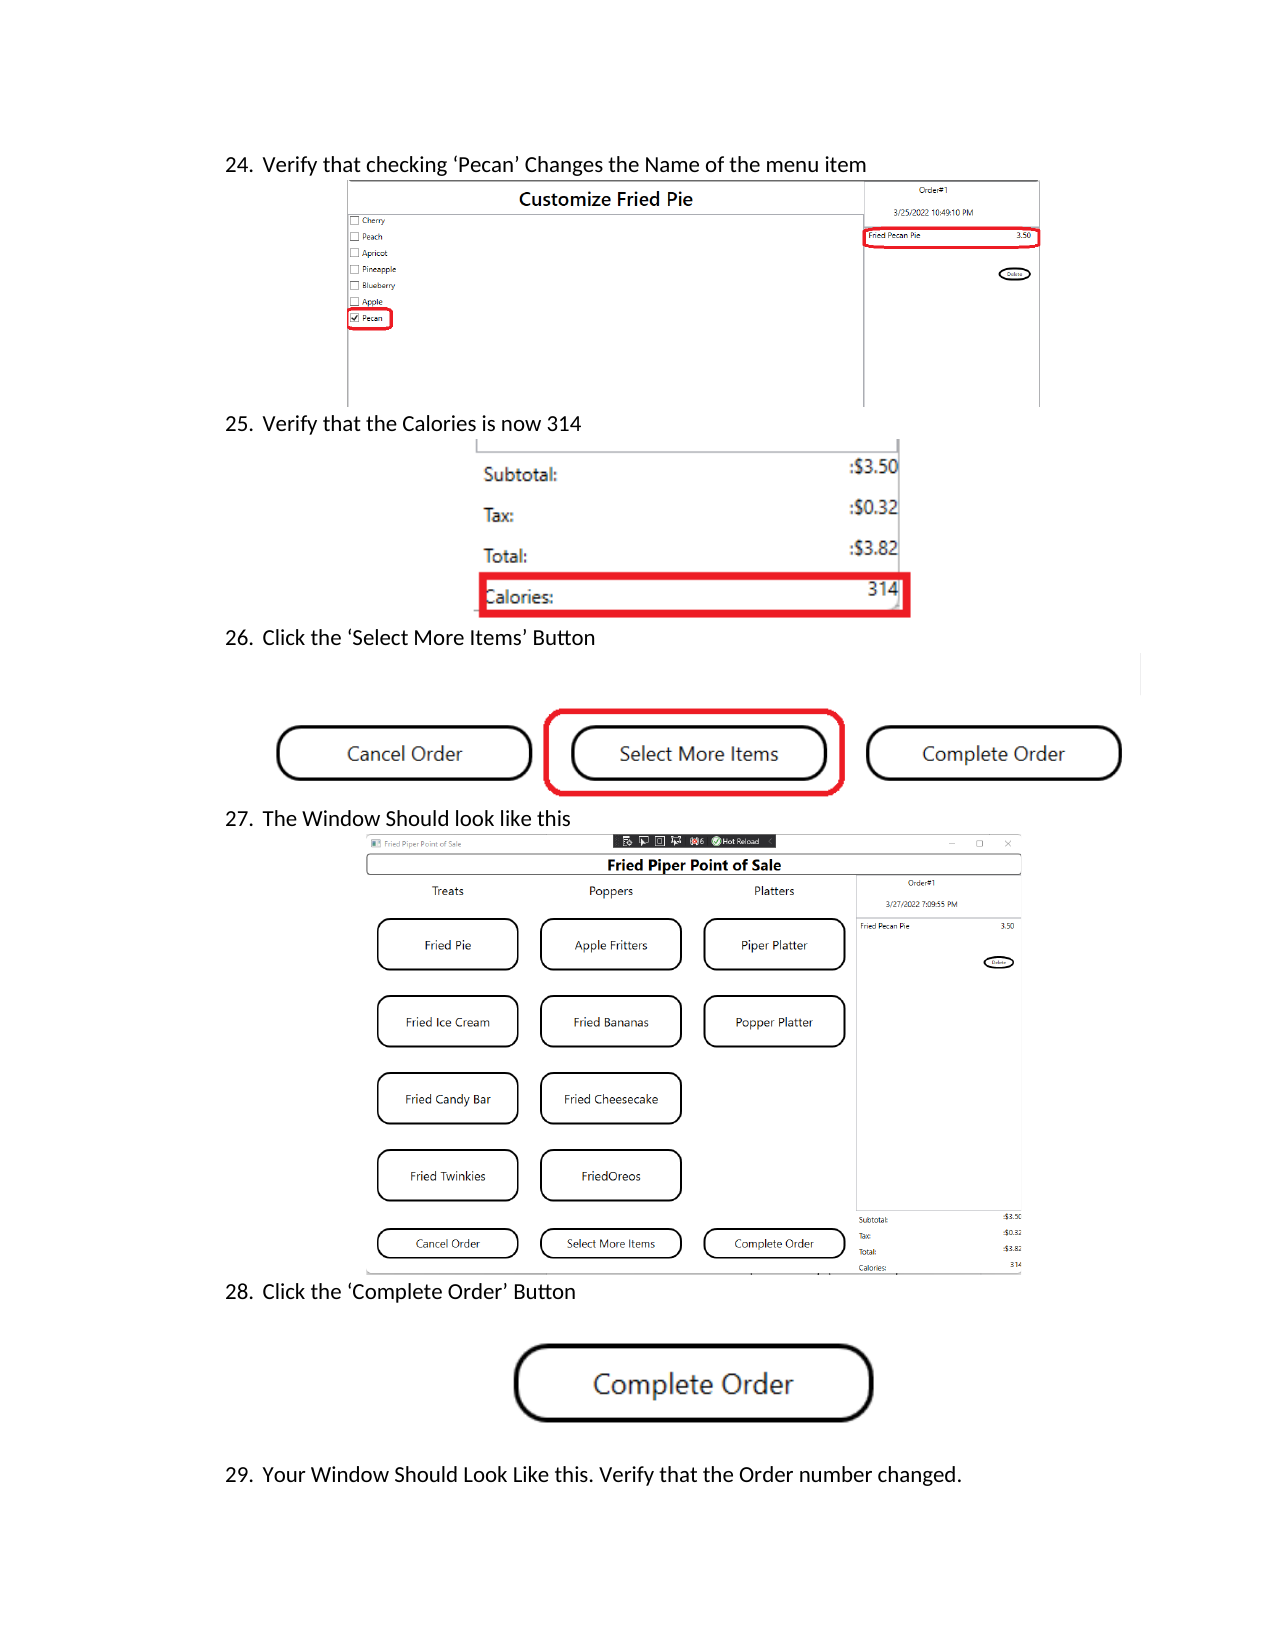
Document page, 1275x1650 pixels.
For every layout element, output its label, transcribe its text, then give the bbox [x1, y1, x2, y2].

picture [366, 834, 1022, 1275]
list Verify that the Calories is now 314 [225, 409, 1125, 437]
picture [347, 180, 1041, 407]
list Click the ‘Select More Items’ Button [225, 623, 1125, 651]
list Verify that checking ‘Pecan’ Changes the Name of the menu item [225, 150, 1125, 178]
list The Window Should look like this [225, 804, 1125, 832]
picture [486, 1306, 902, 1459]
list Your Window Should Look Like this. Verify that the Order number changed. [225, 1460, 1125, 1488]
picture [473, 439, 914, 621]
picture [262, 653, 1141, 802]
list Click the ‘Complete Order’ Button [225, 1277, 1125, 1305]
